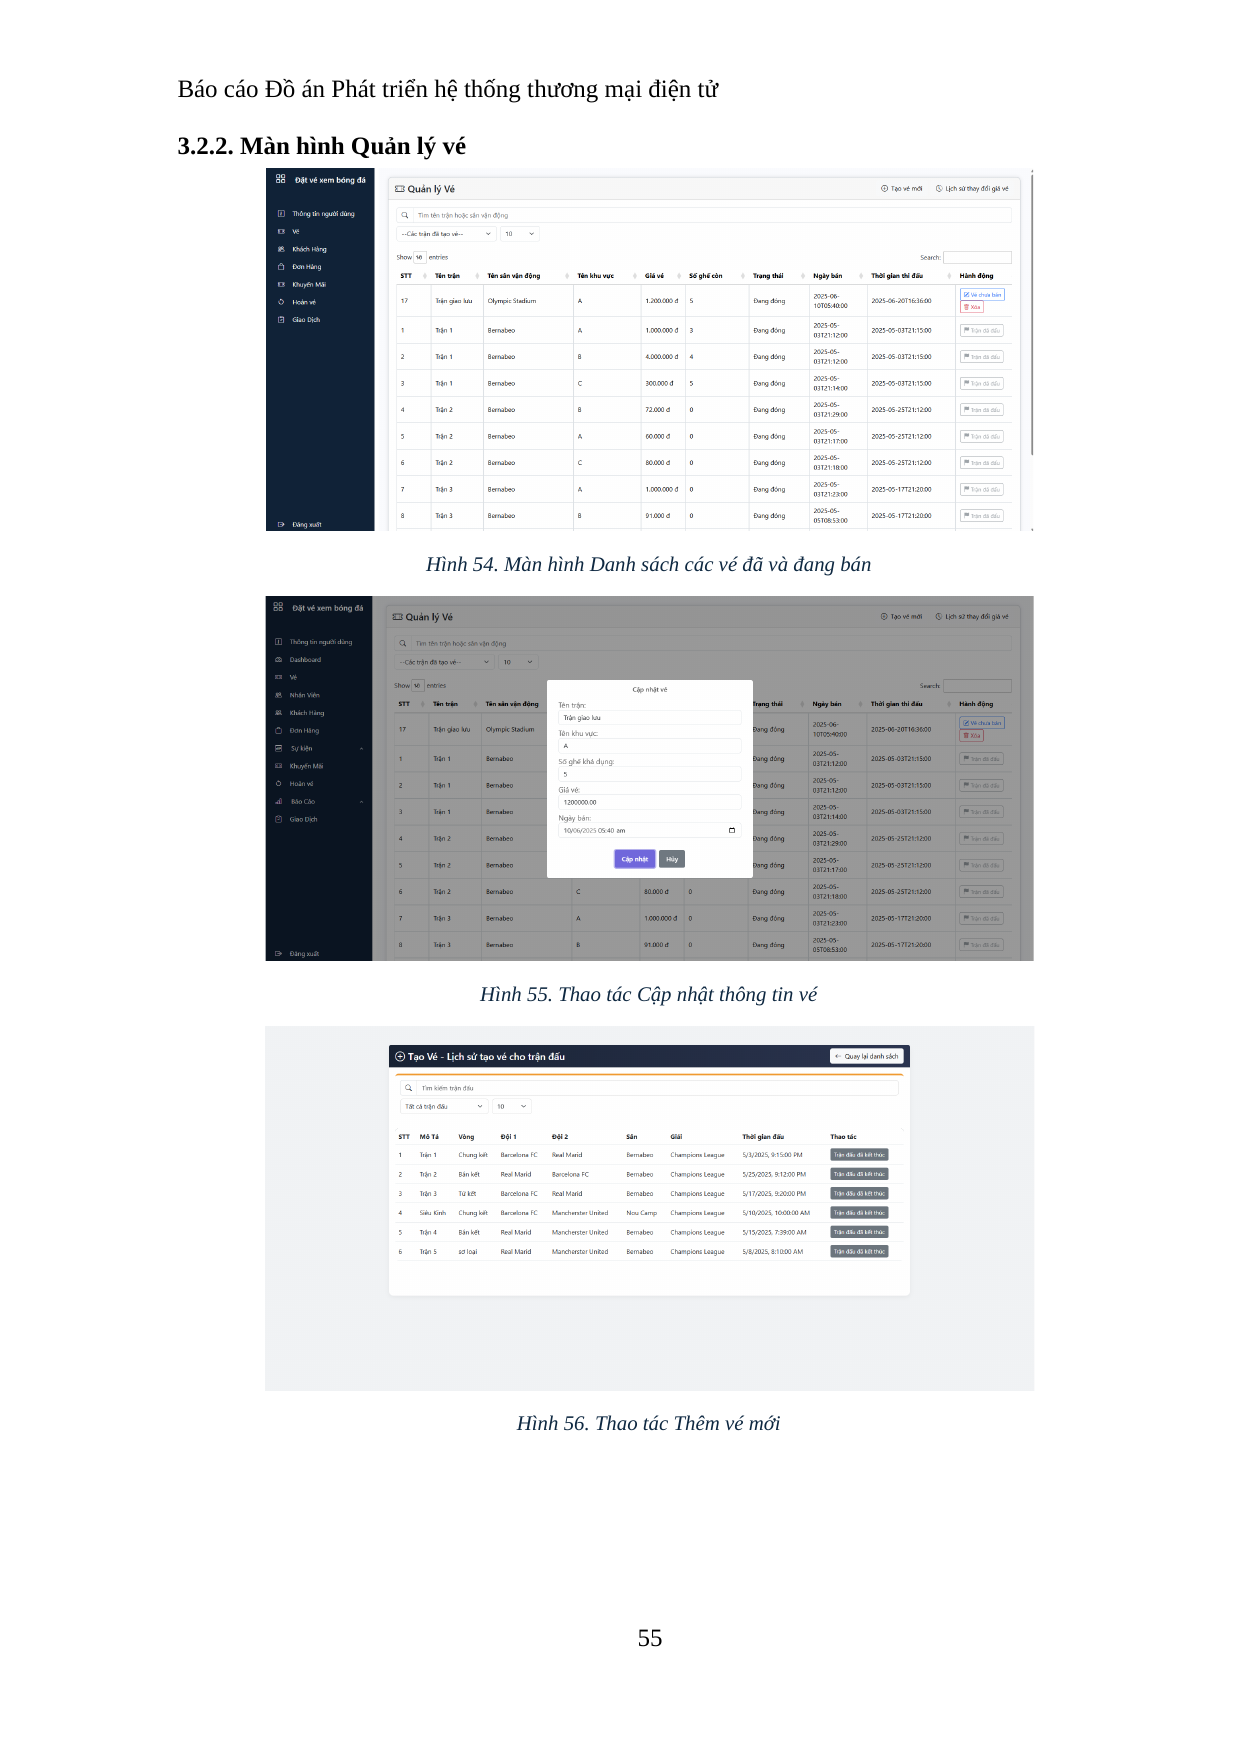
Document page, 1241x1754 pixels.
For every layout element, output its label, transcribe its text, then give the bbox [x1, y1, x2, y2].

text Hình 56. Thao tác Thêm vé mới [177, 1411, 1122, 1435]
text Hình 55. Thao tác Cập nhật thông tin vé [177, 982, 1122, 1006]
picture [266, 168, 1034, 531]
picture [265, 1026, 1035, 1391]
picture [265, 596, 1034, 961]
text 3.2.2. Màn hình Quản lý vé [177, 131, 1122, 160]
text Hình 54. Màn hình Danh sách các vé đã và đang bán [177, 552, 1122, 576]
